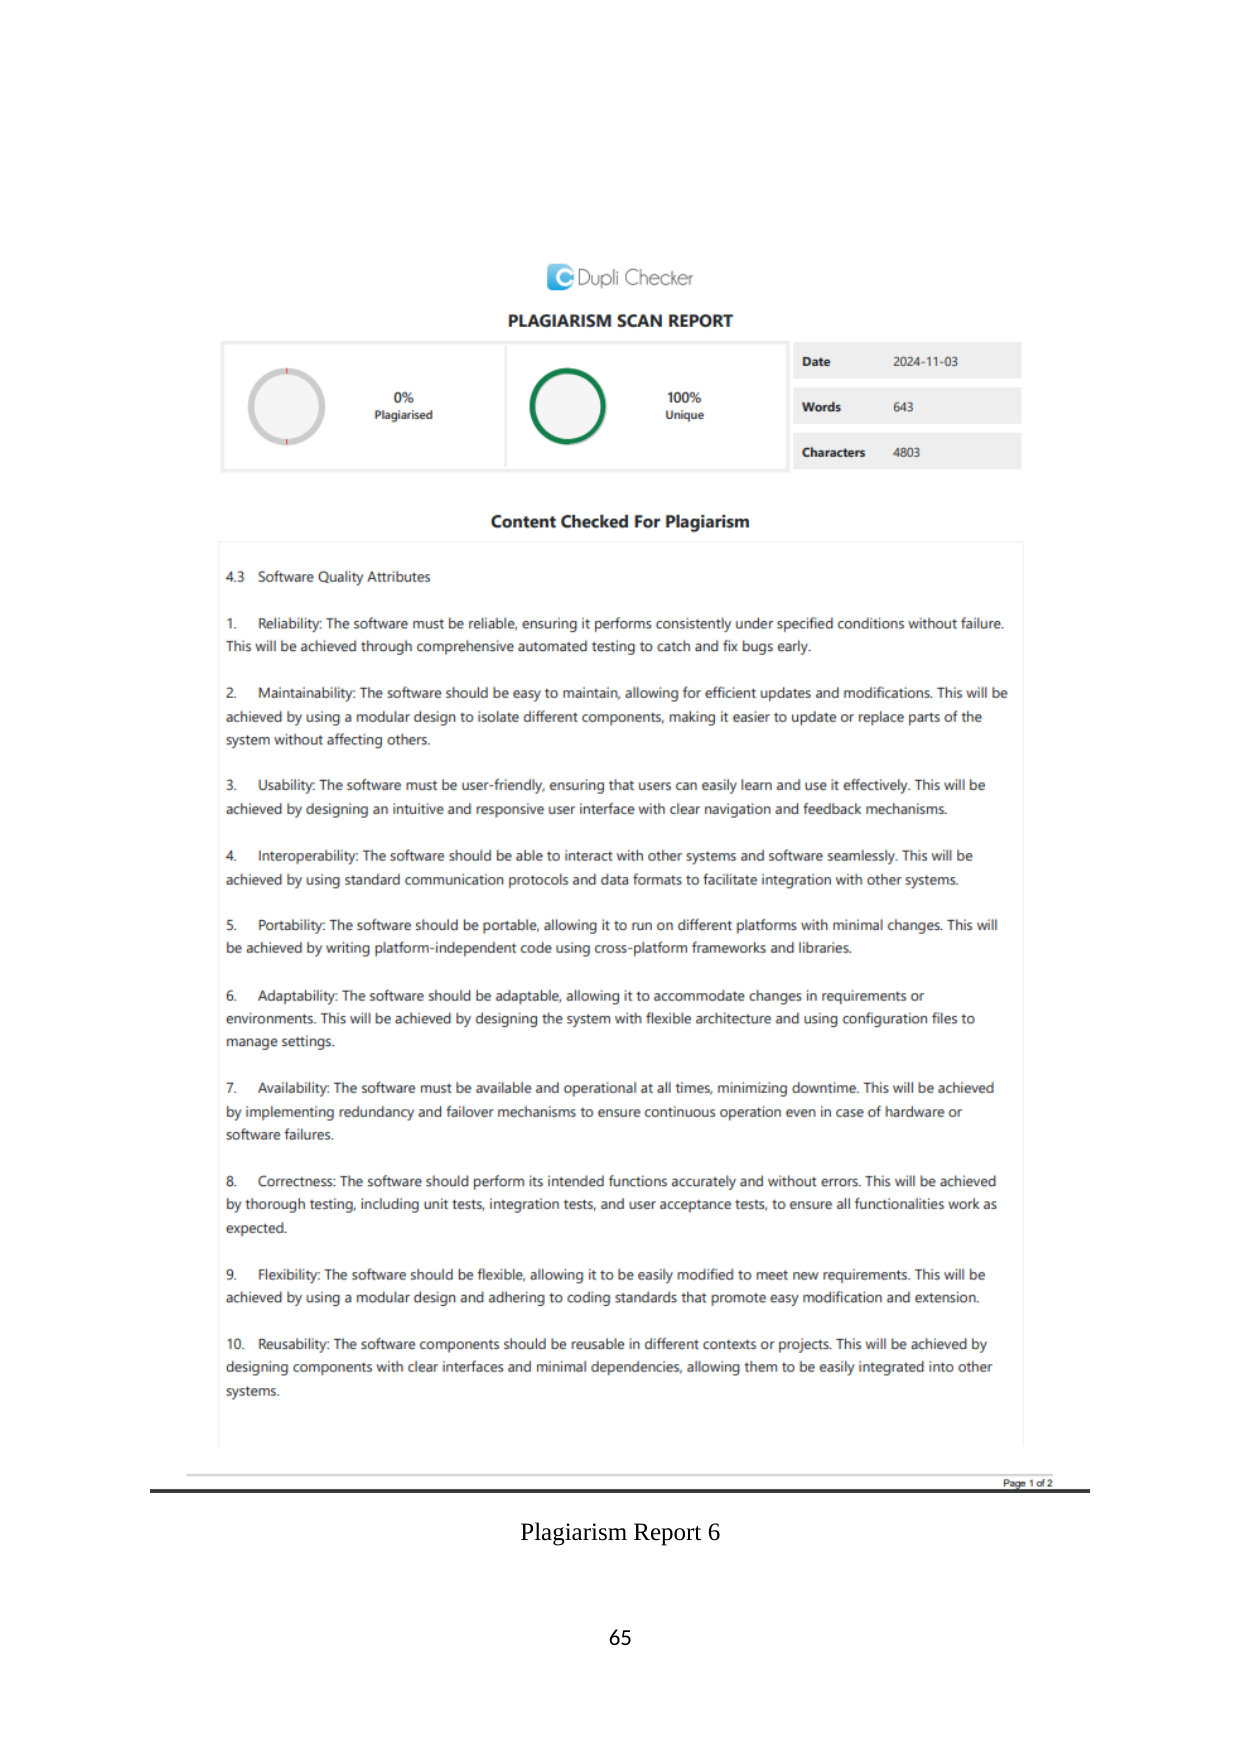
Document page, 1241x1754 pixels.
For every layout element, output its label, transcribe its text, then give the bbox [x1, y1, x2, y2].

picture [150, 150, 1091, 1493]
text Plagiarism Report 6 [150, 1517, 1090, 1546]
